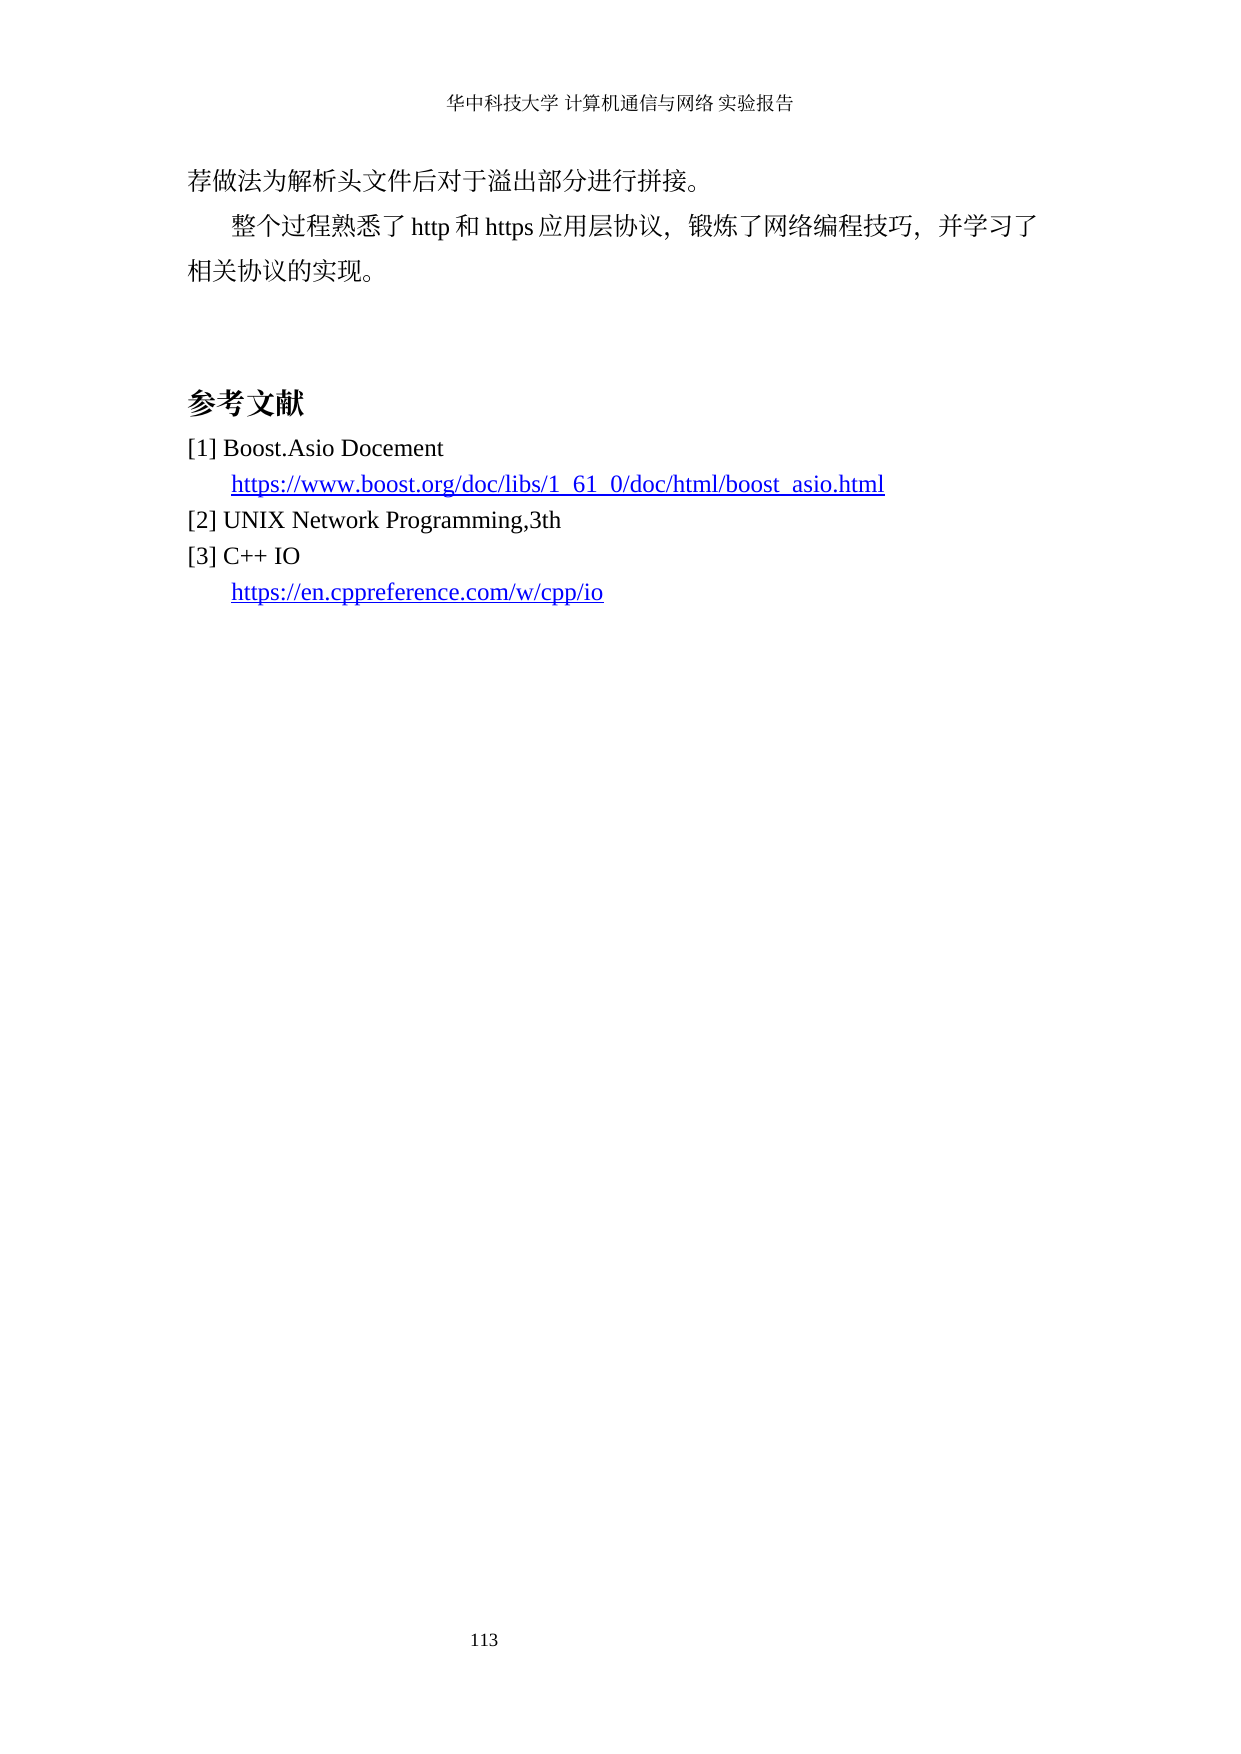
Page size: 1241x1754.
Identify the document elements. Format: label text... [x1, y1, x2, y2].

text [187, 162, 1053, 198]
subtitle 参考文献 [187, 381, 1053, 423]
list https://www.boost.org/doc/libs/1_61_0/doc/html/boost_asio.html [187, 469, 1053, 498]
list https://en.cppreference.com/w/cpp/io [187, 577, 1053, 606]
list C++ IO [187, 541, 1053, 570]
list UNIX Network Programming,3th [187, 505, 1053, 534]
text 整个过程熟悉了http和https应用层协议，锻炼了网络编程技巧，并学习了相关协议的实现。 [187, 207, 1053, 288]
list Boost.Asio Docement [187, 433, 1053, 462]
